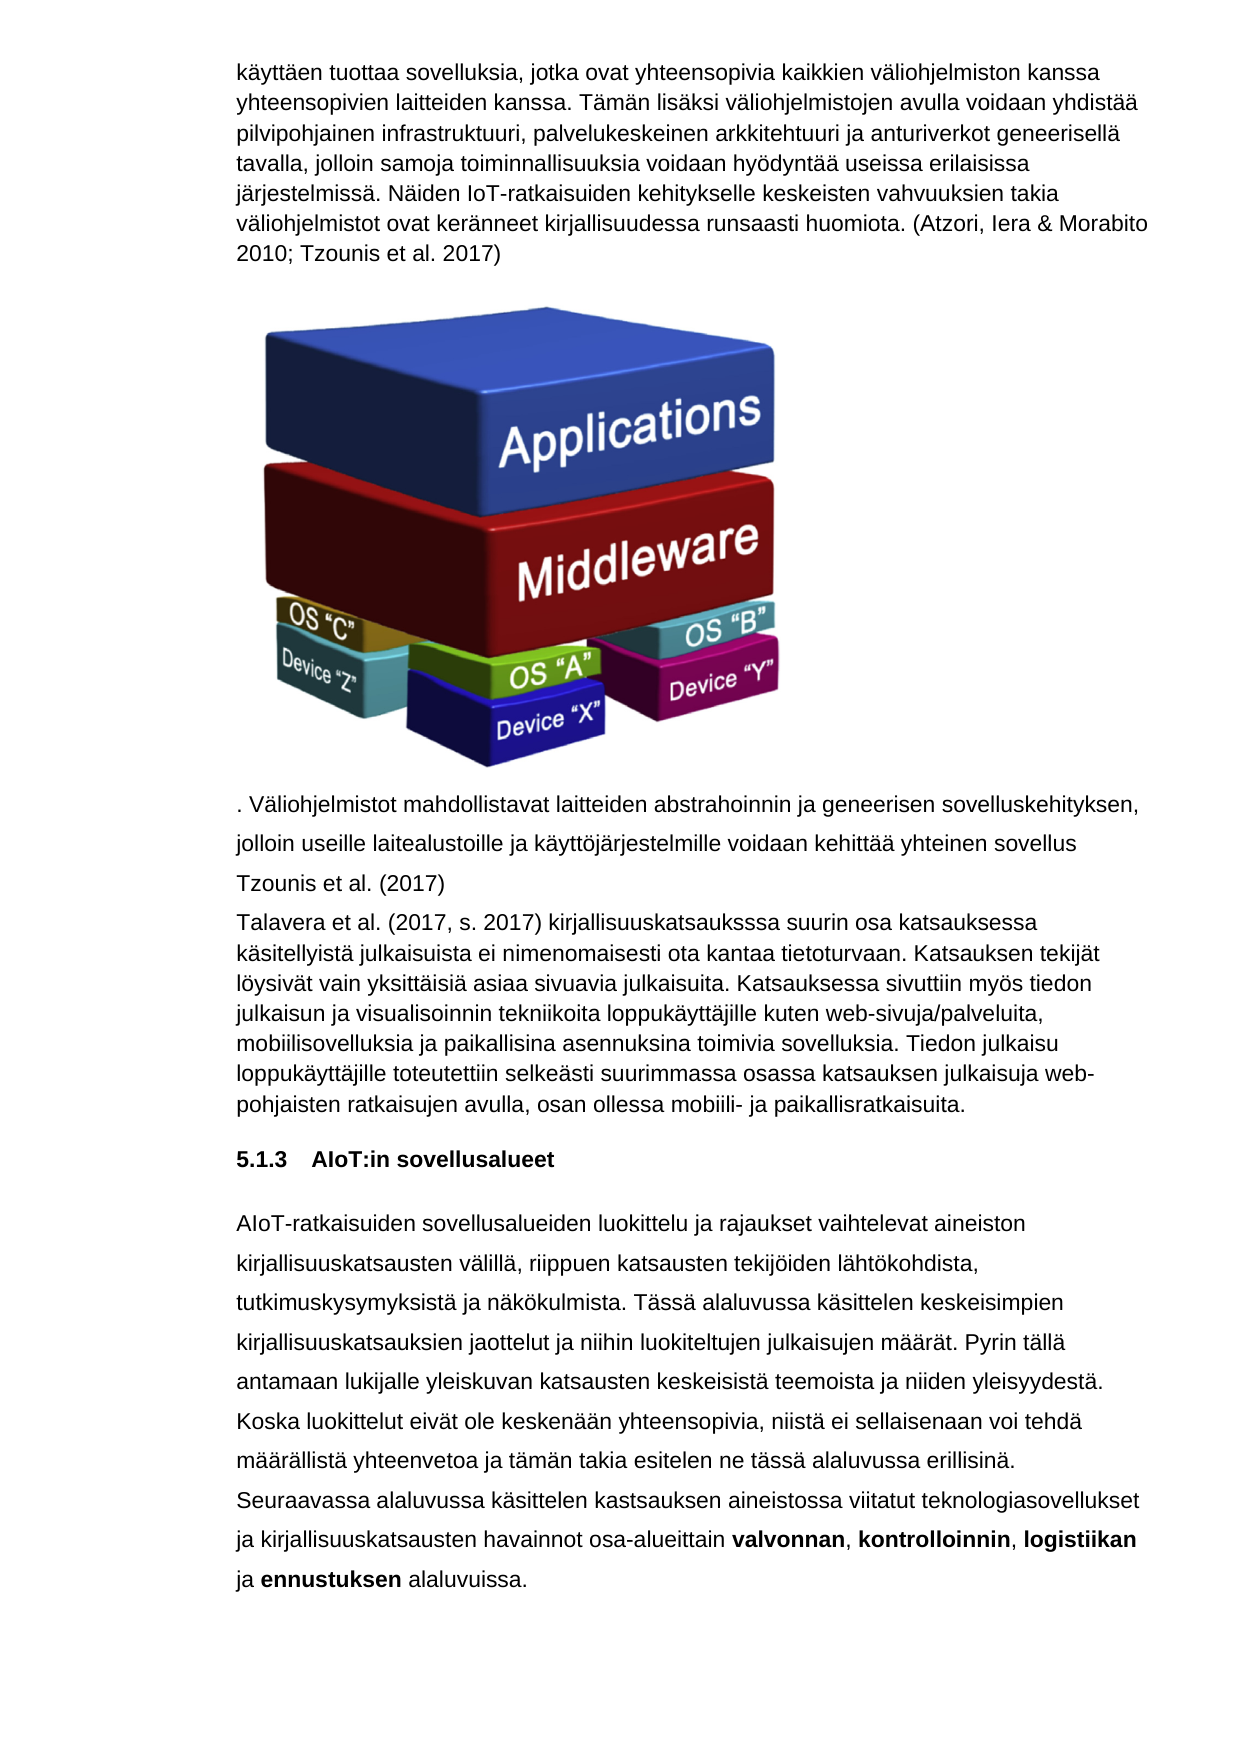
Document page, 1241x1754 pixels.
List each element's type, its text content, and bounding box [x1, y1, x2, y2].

subtitle AIoT:in sovellusalueet [236, 1146, 1152, 1172]
picture [255, 285, 787, 778]
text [236, 59, 1152, 267]
text Talavera et al. (2017, s. 2017) kirjallisuuskatsauksssa suurin osa katsauksessa käsitellyistä julkaisuista ei nimenomaisesti ota kantaa tietoturvaan. Katsauksen tekijät löysivät vain yksittäisiä asiaa sivuavia julkaisuita. Katsauksessa sivuttiin myös tiedon julkaisun ja visualisoinnin tekniikoita loppukäyttäjille kuten web-sivuja/palveluita, mobiilisovelluksia ja paikallisina asennuksina toimivia sovelluksia. Tiedon julkaisu loppukäyttäjille toteutettiin selkeästi suurimmassa osassa katsauksen julkaisuja web-pohjaisten ratkaisujen avulla, osan ollessa mobiili- ja paikallisratkaisuita. [236, 909, 1152, 1117]
